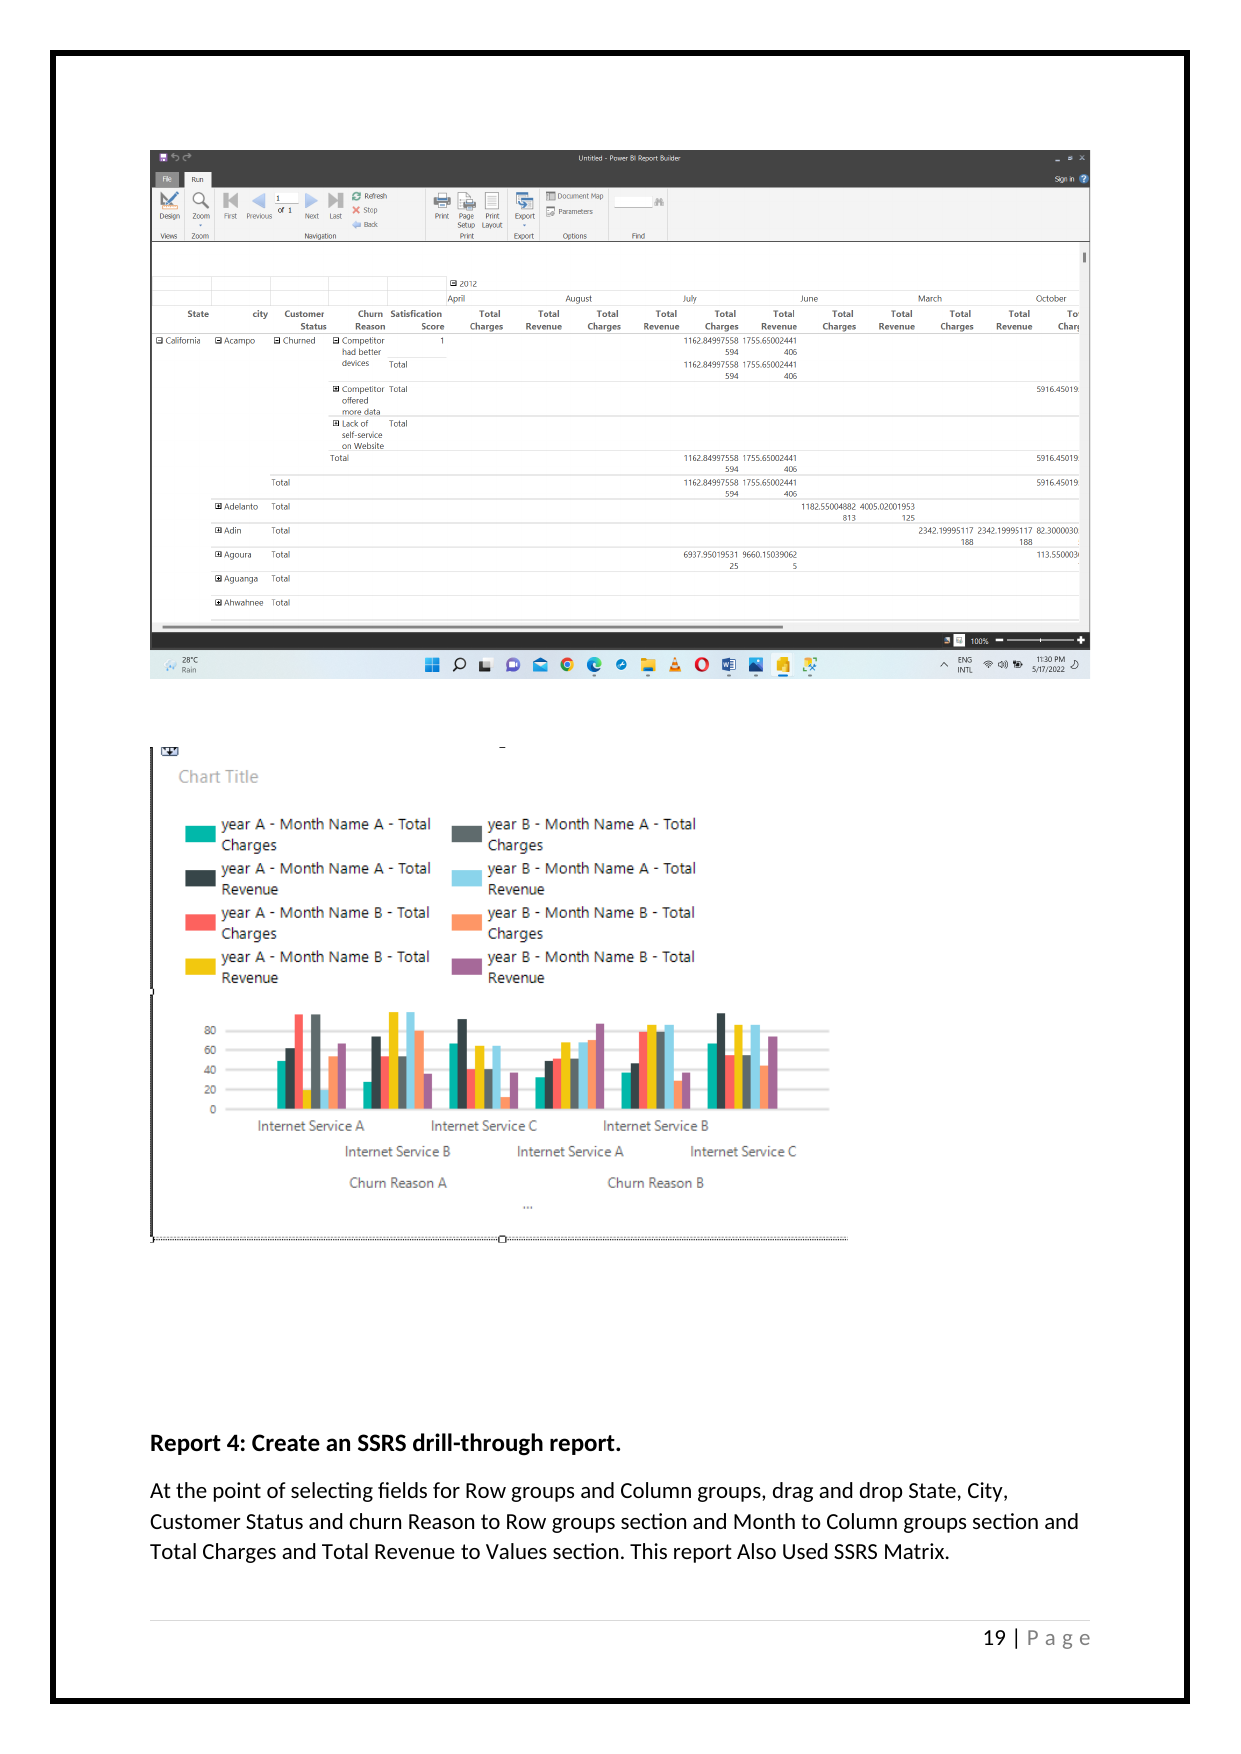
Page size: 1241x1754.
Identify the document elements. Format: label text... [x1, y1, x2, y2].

text Report 4: Create an SSRS drill-through report. [150, 1427, 1090, 1458]
text At the point of selecting fields for Row groups and Column groups, drag and drop State, City, Customer Status and churn Reason to Row groups section and Month to Column groups section and Total Charges and Total Revenue to Values section. This report Also Used SSRS Matrix. [150, 1477, 1090, 1565]
picture [150, 150, 1091, 679]
picture [150, 747, 848, 1243]
